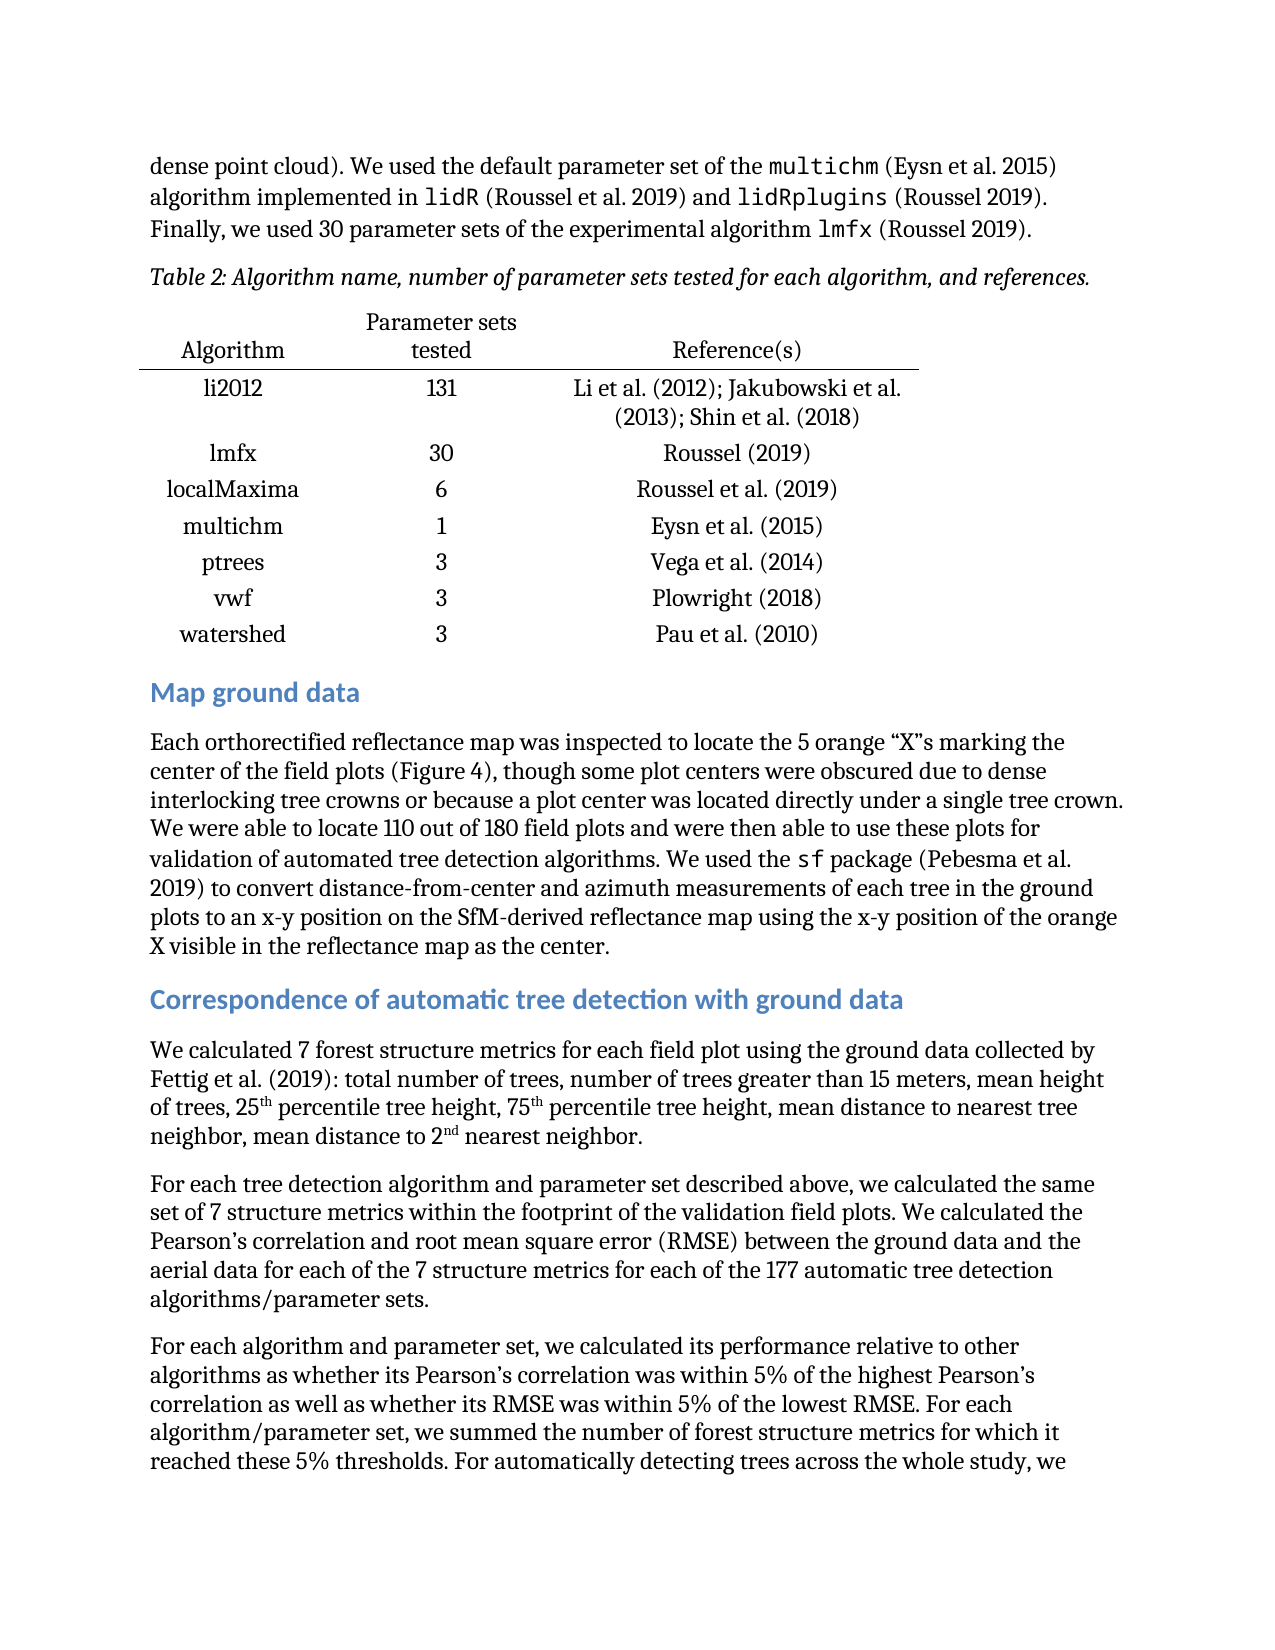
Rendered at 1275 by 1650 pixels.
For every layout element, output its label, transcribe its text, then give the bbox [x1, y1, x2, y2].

table_cell Roussel et al. (2019) [556, 472, 919, 508]
text Each orthorectified reflectance map was inspected to locate the 5 orange “X”s marking the center of the field plots (Figure 4), though some plot centers were obscured due to dense interlocking tree crowns or because a plot center was located directly under a single tree crown. We were able to locate 110 out of 180 field plots and were then able to use these plots for validation of automated tree detection algorithms. We used the sf package (Pebesma et al. 2019) to convert distance-from-center and azimuth measurements of each tree in the ground plots to an x-y position on the SfM-derived reflectance map using the x-y position of the orange X visible in the reflectance map as the center. [150, 728, 1125, 961]
table_cell 30 [327, 435, 556, 472]
table_cell 6 [327, 472, 556, 508]
table_cell ptrees [139, 544, 327, 580]
table_cell Plowright (2018) [556, 580, 919, 617]
table_cell 3 [327, 617, 556, 653]
table_cell 3 [327, 544, 556, 580]
table_cell lmfx [139, 435, 327, 472]
table_cell localMaxima [139, 472, 327, 508]
table_cell li2012 [139, 370, 327, 435]
subtitle Correspondence of automatic tree detection with ground data [150, 981, 1125, 1017]
table_cell Vega et al. (2014) [556, 544, 919, 580]
text We calculated 7 forest structure metrics for each field plot using the ground data collected by Fettig et al. (2019): total number of trees, number of trees greater than 15 meters, mean height of trees, 25th percentile tree height, 75th percentile tree height, mean distance to nearest tree neighbor, mean distance to 2nd nearest neighbor. [150, 1036, 1125, 1151]
table_header Algorithm [139, 304, 327, 369]
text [150, 1332, 1125, 1476]
table_cell Pau et al. (2010) [556, 617, 919, 653]
table_cell Eysn et al. (2015) [556, 508, 919, 544]
table_header Parameter sets tested [327, 304, 556, 369]
table_cell 3 [327, 580, 556, 617]
table_cell Li et al. (2012); Jakubowski et al. (2013); Shin et al. (2018) [556, 370, 919, 435]
table_cell watershed [139, 617, 327, 653]
table_header Reference(s) [556, 304, 919, 369]
table_cell 1 [327, 508, 556, 544]
subtitle Map ground data [150, 674, 1125, 709]
table_cell multichm [139, 508, 327, 544]
text Table 2: Algorithm name, number of parameter sets tested for each algorithm, and references. [150, 262, 1125, 291]
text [150, 150, 1125, 244]
table_cell vwf [139, 580, 327, 617]
table_cell Roussel (2019) [556, 435, 919, 472]
table_cell 131 [327, 370, 556, 435]
text For each tree detection algorithm and parameter set described above, we calculated the same set of 7 structure metrics within the footprint of the validation field plots. We calculated the Pearson’s correlation and root mean square error (RMSE) between the ground data and the aerial data for each of the 7 structure metrics for each of the 177 automatic tree detection algorithms/parameter sets. [150, 1169, 1125, 1313]
